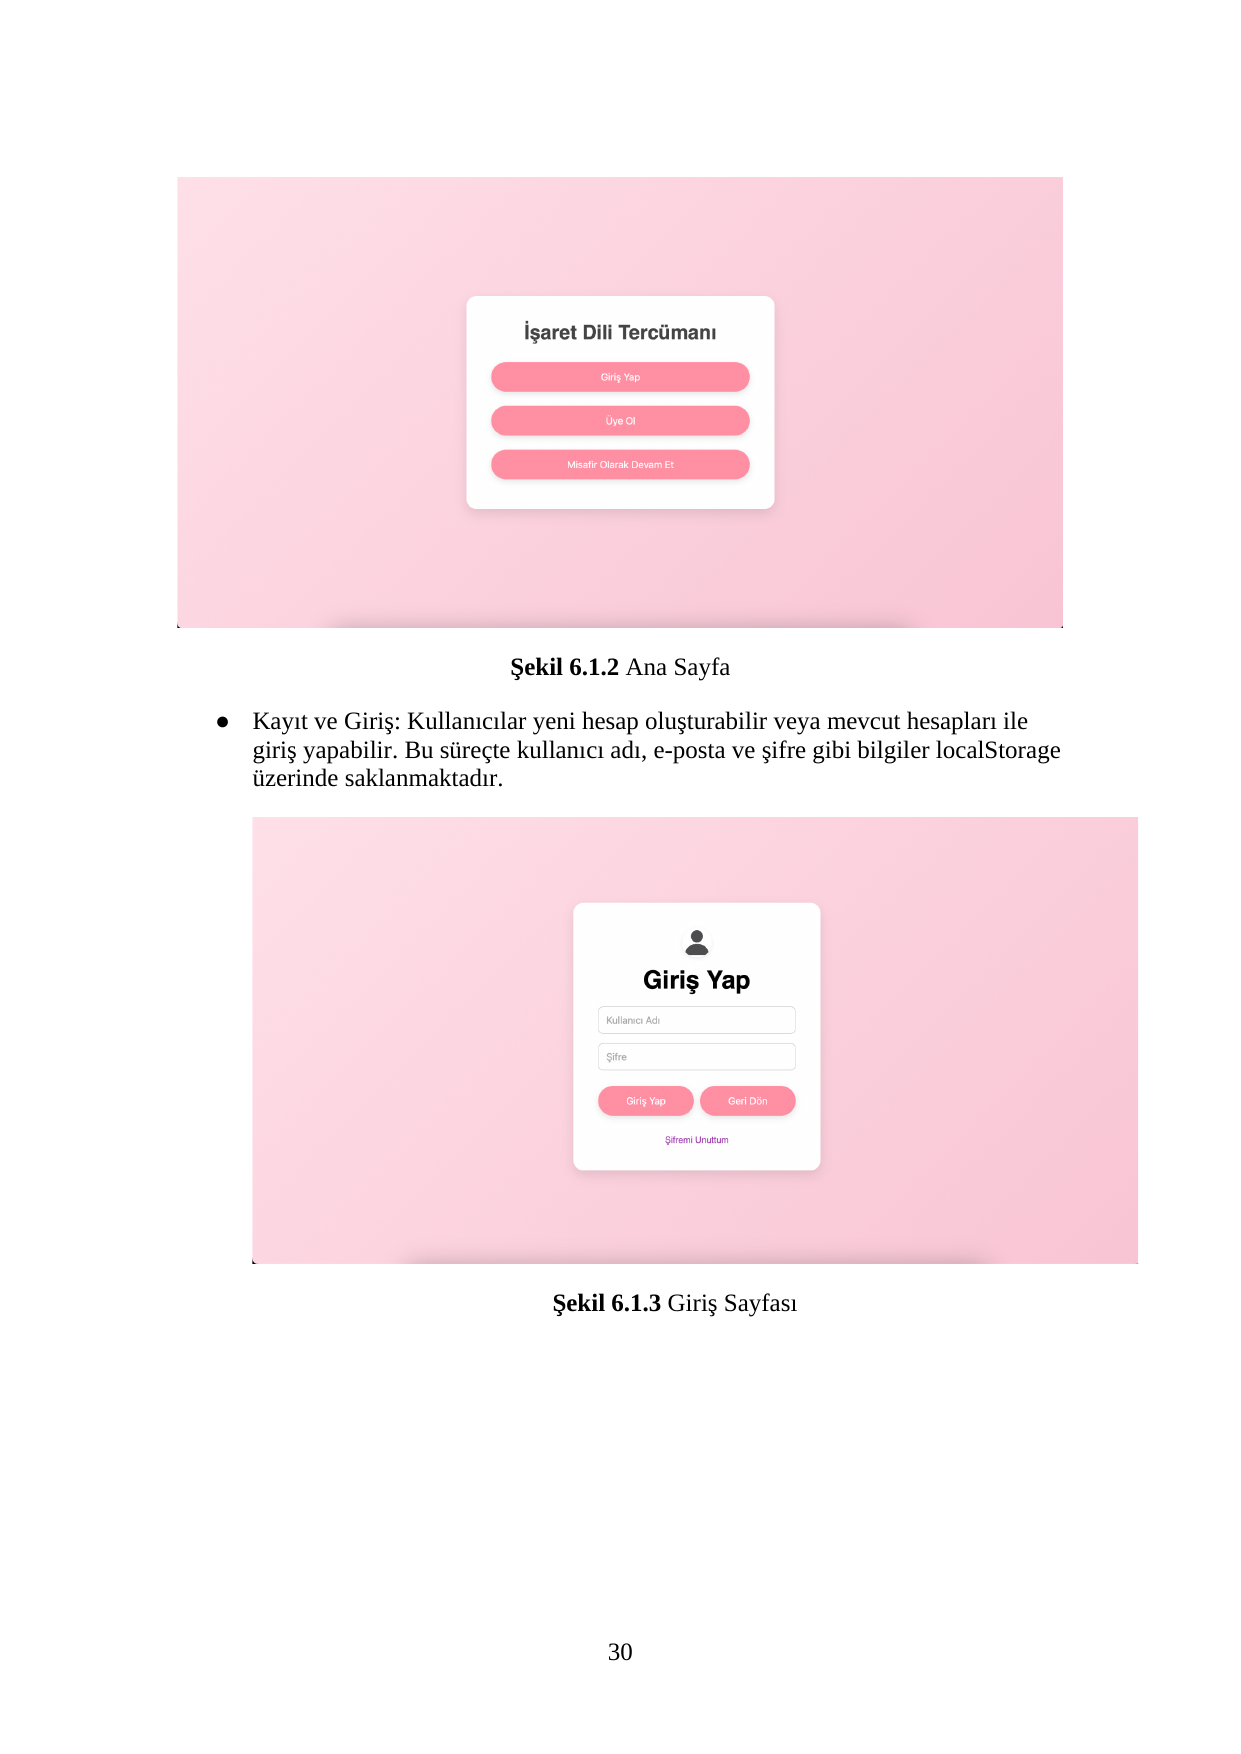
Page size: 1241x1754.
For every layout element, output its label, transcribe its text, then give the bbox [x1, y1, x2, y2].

text Şekil 6.1.2 Ana Sayfa [177, 652, 1063, 681]
text Şekil 6.1.3 Giriş Sayfası [477, 1288, 1063, 1317]
picture [177, 177, 1063, 628]
picture [252, 817, 1139, 1264]
list Kayıt ve Giriş: Kullanıcılar yeni hesap oluşturabilir veya mevcut hesapları ile giriş yapabilir. Bu süreçte kullanıcı adı, e-posta ve şifre gibi bilgiler localStorage üzerinde saklanmaktadır. [215, 706, 1063, 792]
